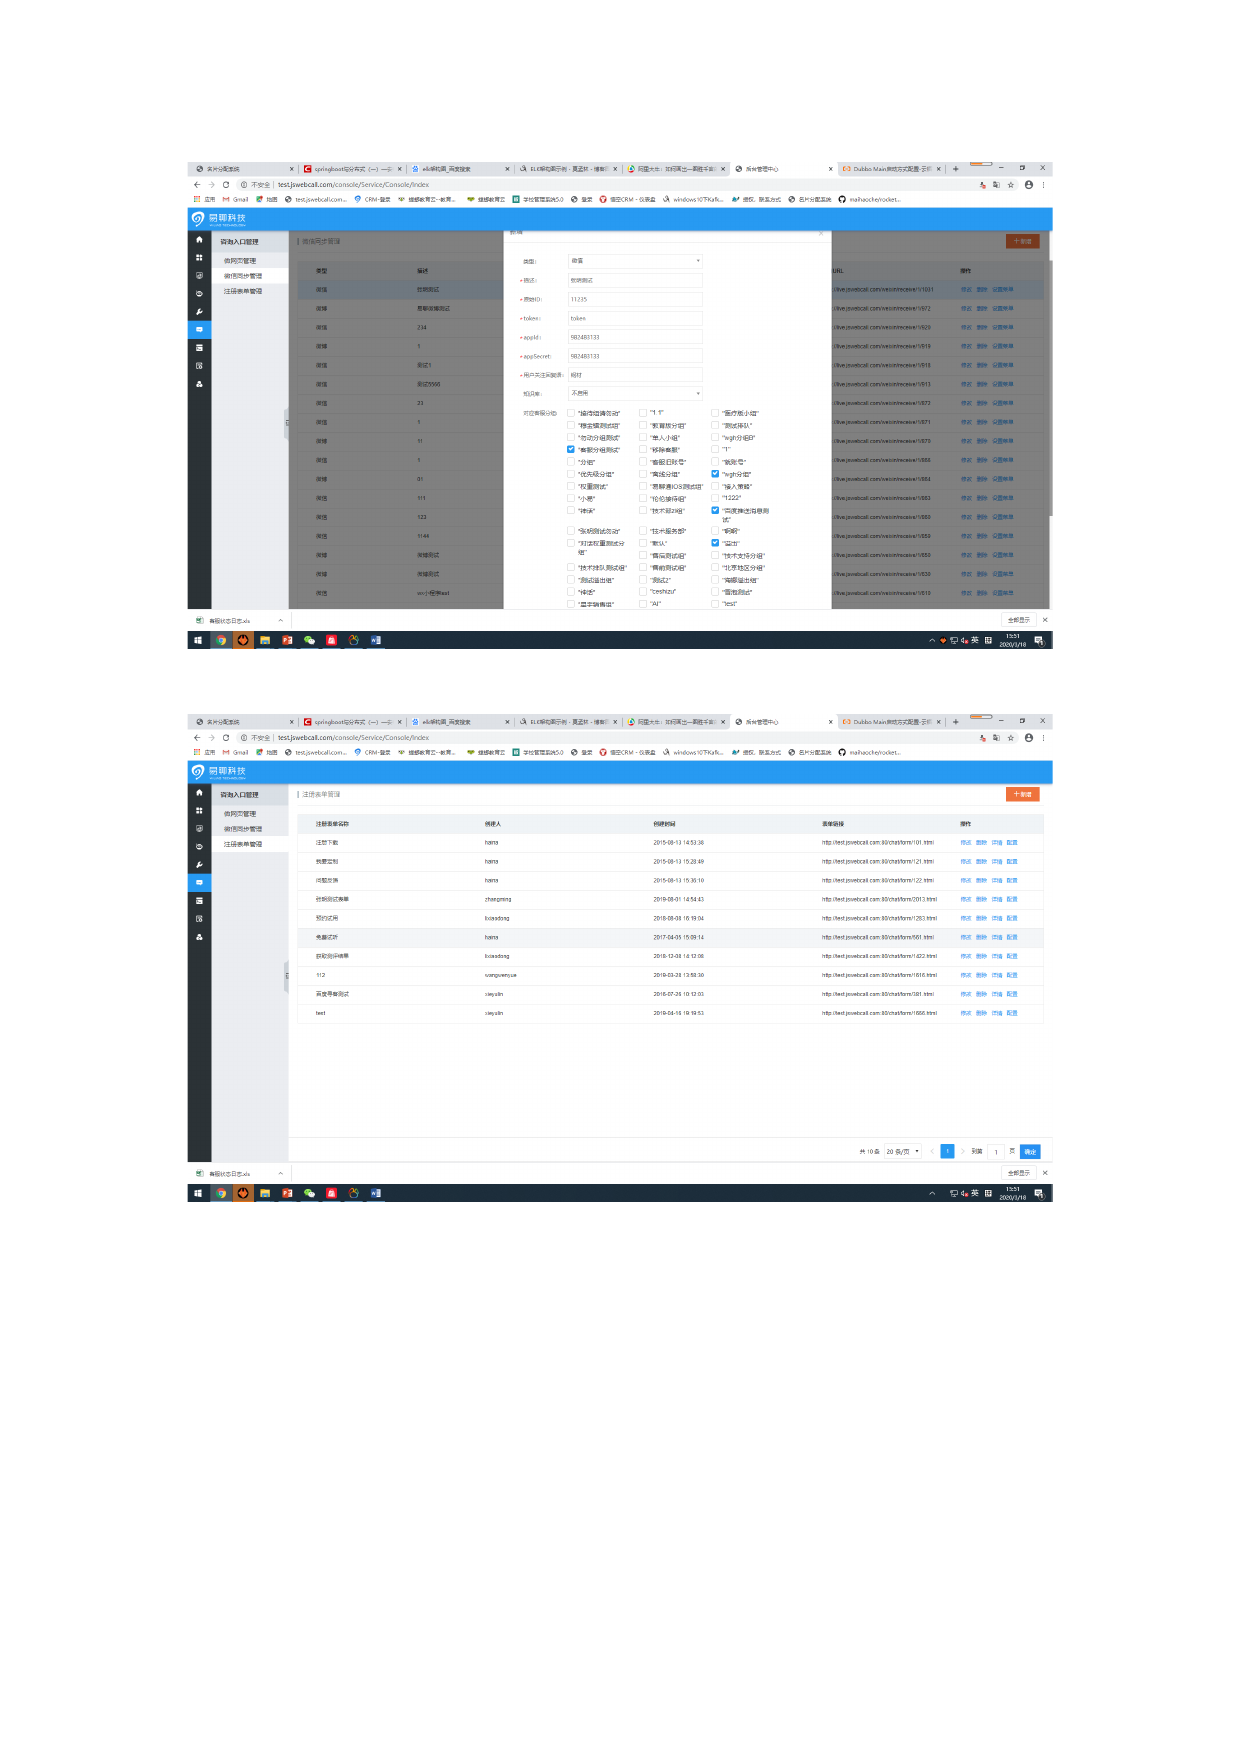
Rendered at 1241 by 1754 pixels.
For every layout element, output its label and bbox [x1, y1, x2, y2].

picture [187, 162, 1053, 649]
picture [187, 714, 1053, 1202]
